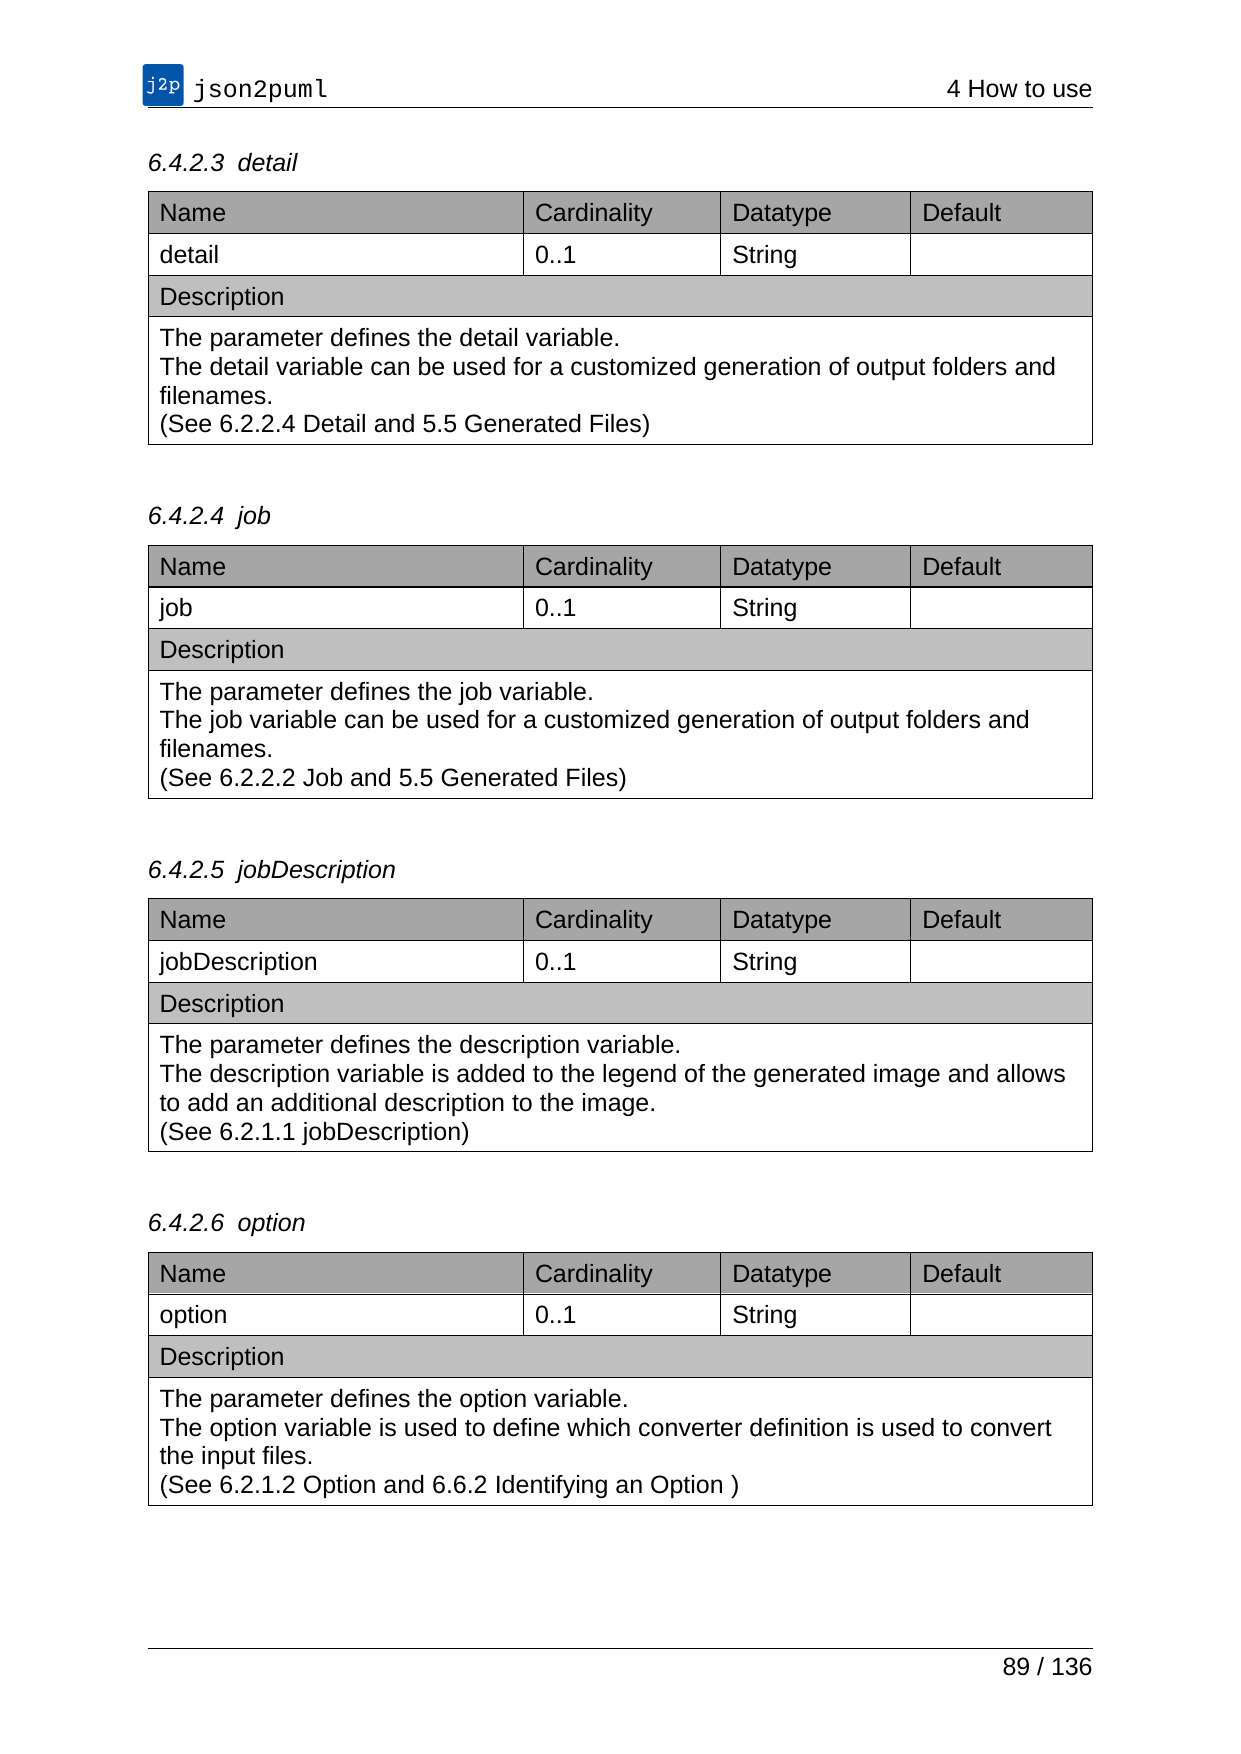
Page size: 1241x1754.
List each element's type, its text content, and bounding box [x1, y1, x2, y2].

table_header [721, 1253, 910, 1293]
subtitle jobDescription [148, 855, 1093, 883]
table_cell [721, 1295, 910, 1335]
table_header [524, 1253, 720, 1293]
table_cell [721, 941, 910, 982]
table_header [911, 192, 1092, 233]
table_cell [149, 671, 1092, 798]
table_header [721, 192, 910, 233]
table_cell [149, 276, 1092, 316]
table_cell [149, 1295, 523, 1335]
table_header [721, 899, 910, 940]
subtitle option [148, 1208, 1093, 1237]
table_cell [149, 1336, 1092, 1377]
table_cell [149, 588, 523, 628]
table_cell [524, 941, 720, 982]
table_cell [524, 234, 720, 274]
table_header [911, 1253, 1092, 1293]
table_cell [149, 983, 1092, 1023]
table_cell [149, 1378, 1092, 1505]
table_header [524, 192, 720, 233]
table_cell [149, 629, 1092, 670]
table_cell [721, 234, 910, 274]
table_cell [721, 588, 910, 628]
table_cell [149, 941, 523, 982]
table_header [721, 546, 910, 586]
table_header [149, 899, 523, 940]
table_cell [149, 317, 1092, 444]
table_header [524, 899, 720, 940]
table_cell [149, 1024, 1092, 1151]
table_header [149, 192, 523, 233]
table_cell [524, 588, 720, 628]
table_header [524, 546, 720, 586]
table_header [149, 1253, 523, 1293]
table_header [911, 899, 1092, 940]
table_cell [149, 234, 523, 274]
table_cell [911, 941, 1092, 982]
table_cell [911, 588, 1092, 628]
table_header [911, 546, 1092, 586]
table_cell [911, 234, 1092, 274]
subtitle detail [148, 148, 1093, 176]
picture [142, 64, 184, 106]
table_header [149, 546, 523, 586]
subtitle job [148, 501, 1093, 530]
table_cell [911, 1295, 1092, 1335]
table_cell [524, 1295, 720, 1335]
